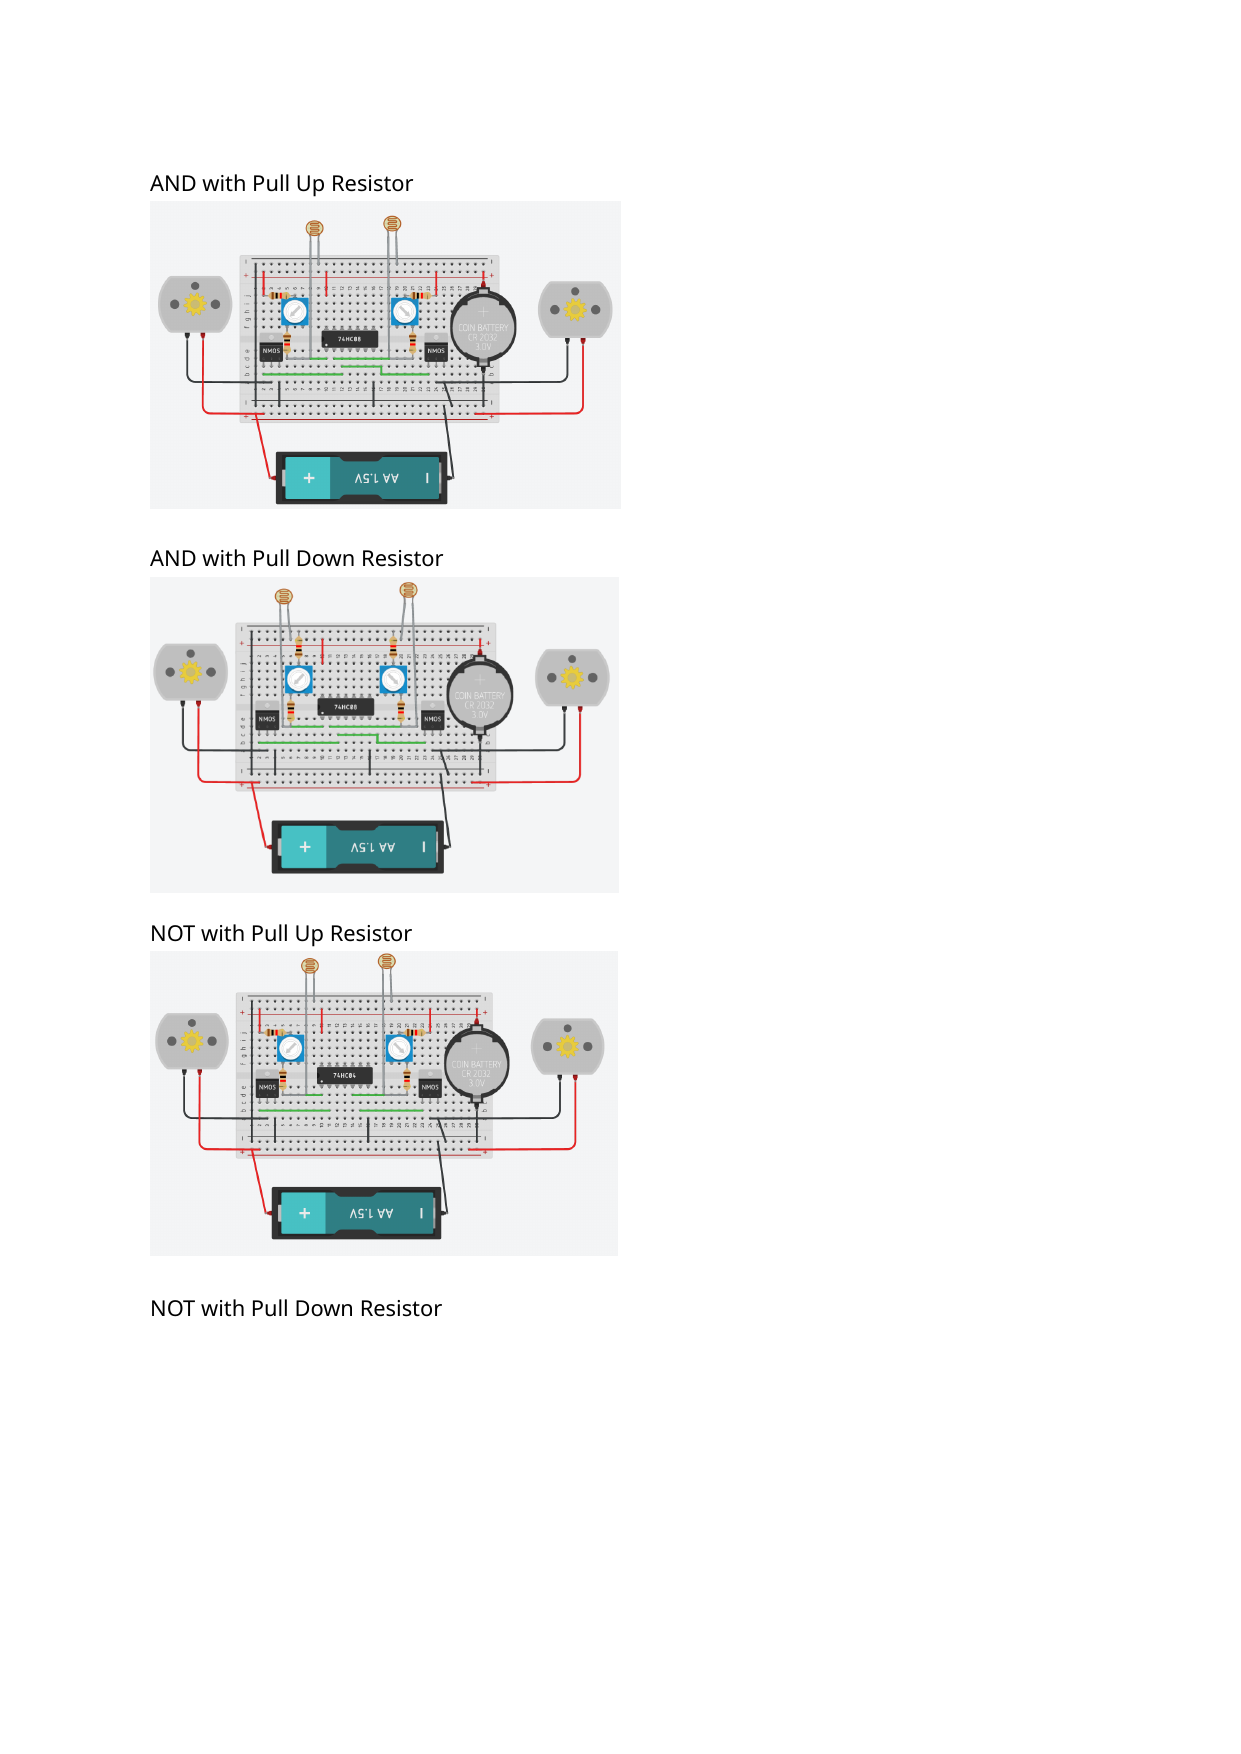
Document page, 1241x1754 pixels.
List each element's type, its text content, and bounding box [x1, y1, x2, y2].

text AND with Pull Up Resistor [150, 164, 1090, 202]
text NOT with Pull Up Resistor [150, 914, 1090, 952]
picture [150, 577, 619, 893]
text NOT with Pull Down Resistor [150, 1289, 1090, 1327]
picture [150, 201, 621, 509]
picture [150, 951, 618, 1256]
text AND with Pull Down Resistor [150, 539, 1090, 577]
